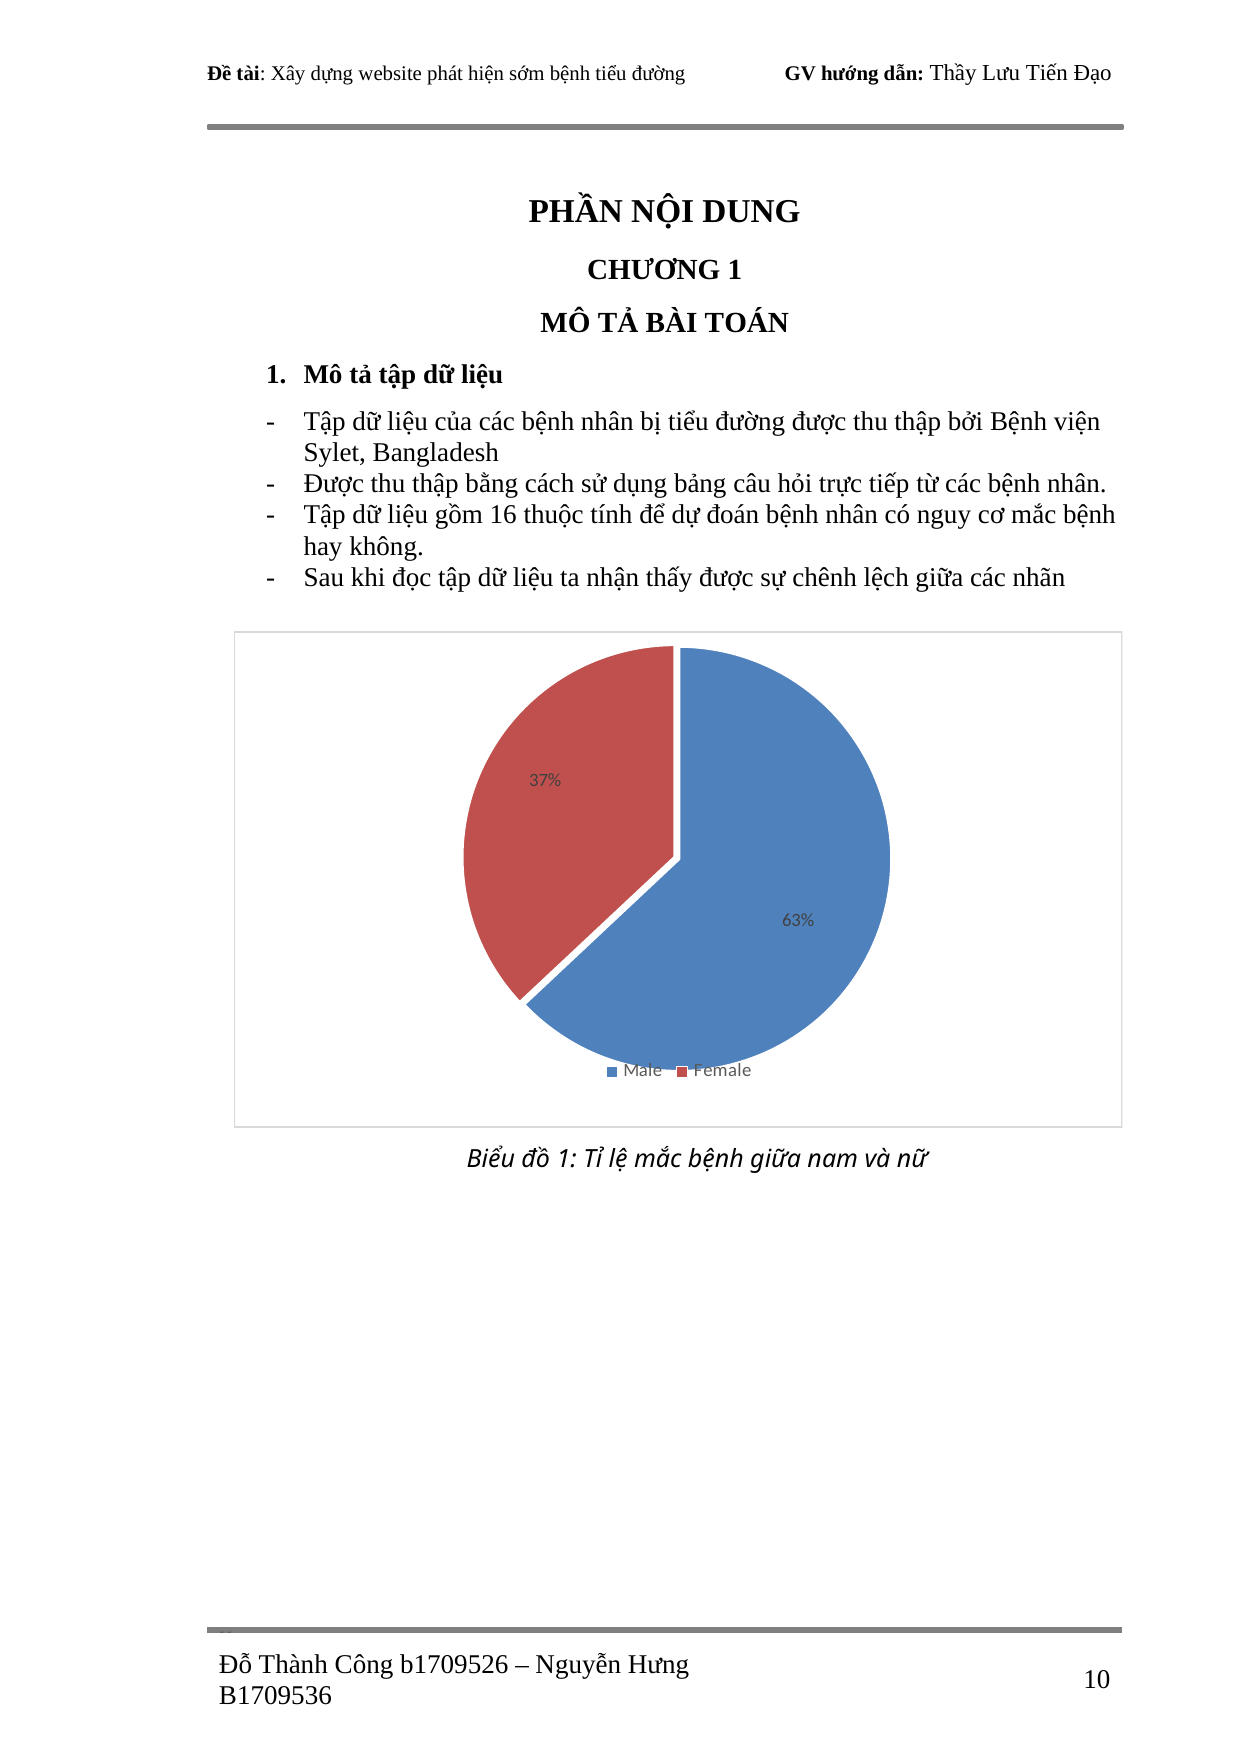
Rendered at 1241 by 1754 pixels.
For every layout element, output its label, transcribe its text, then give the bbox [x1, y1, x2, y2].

subtitle CHƯƠNG 1 [207, 252, 1122, 286]
list Tập dữ liệu gồm 16 thuộc tính để dự đoán bệnh nhân có nguy cơ mắc bệnh hay không. [266, 499, 1122, 561]
subtitle MÔ TẢ BÀI TOÁN [207, 305, 1122, 339]
list Được thu thập bằng cách sử dụng bảng câu hỏi trực tiếp từ các bệnh nhân. [266, 467, 1122, 499]
list Sau khi đọc tập dữ liệu ta nhận thấy được sự chênh lệch giữa các nhãn [266, 561, 1122, 592]
subtitle Mô tả tập dữ liệu [266, 358, 1122, 390]
list Tập dữ liệu của các bệnh nhân bị tiểu đường được thu thập bởi Bệnh viện Sylet, Bangladesh [266, 405, 1122, 467]
subtitle PHẦN NỘI DUNG [207, 192, 1122, 230]
